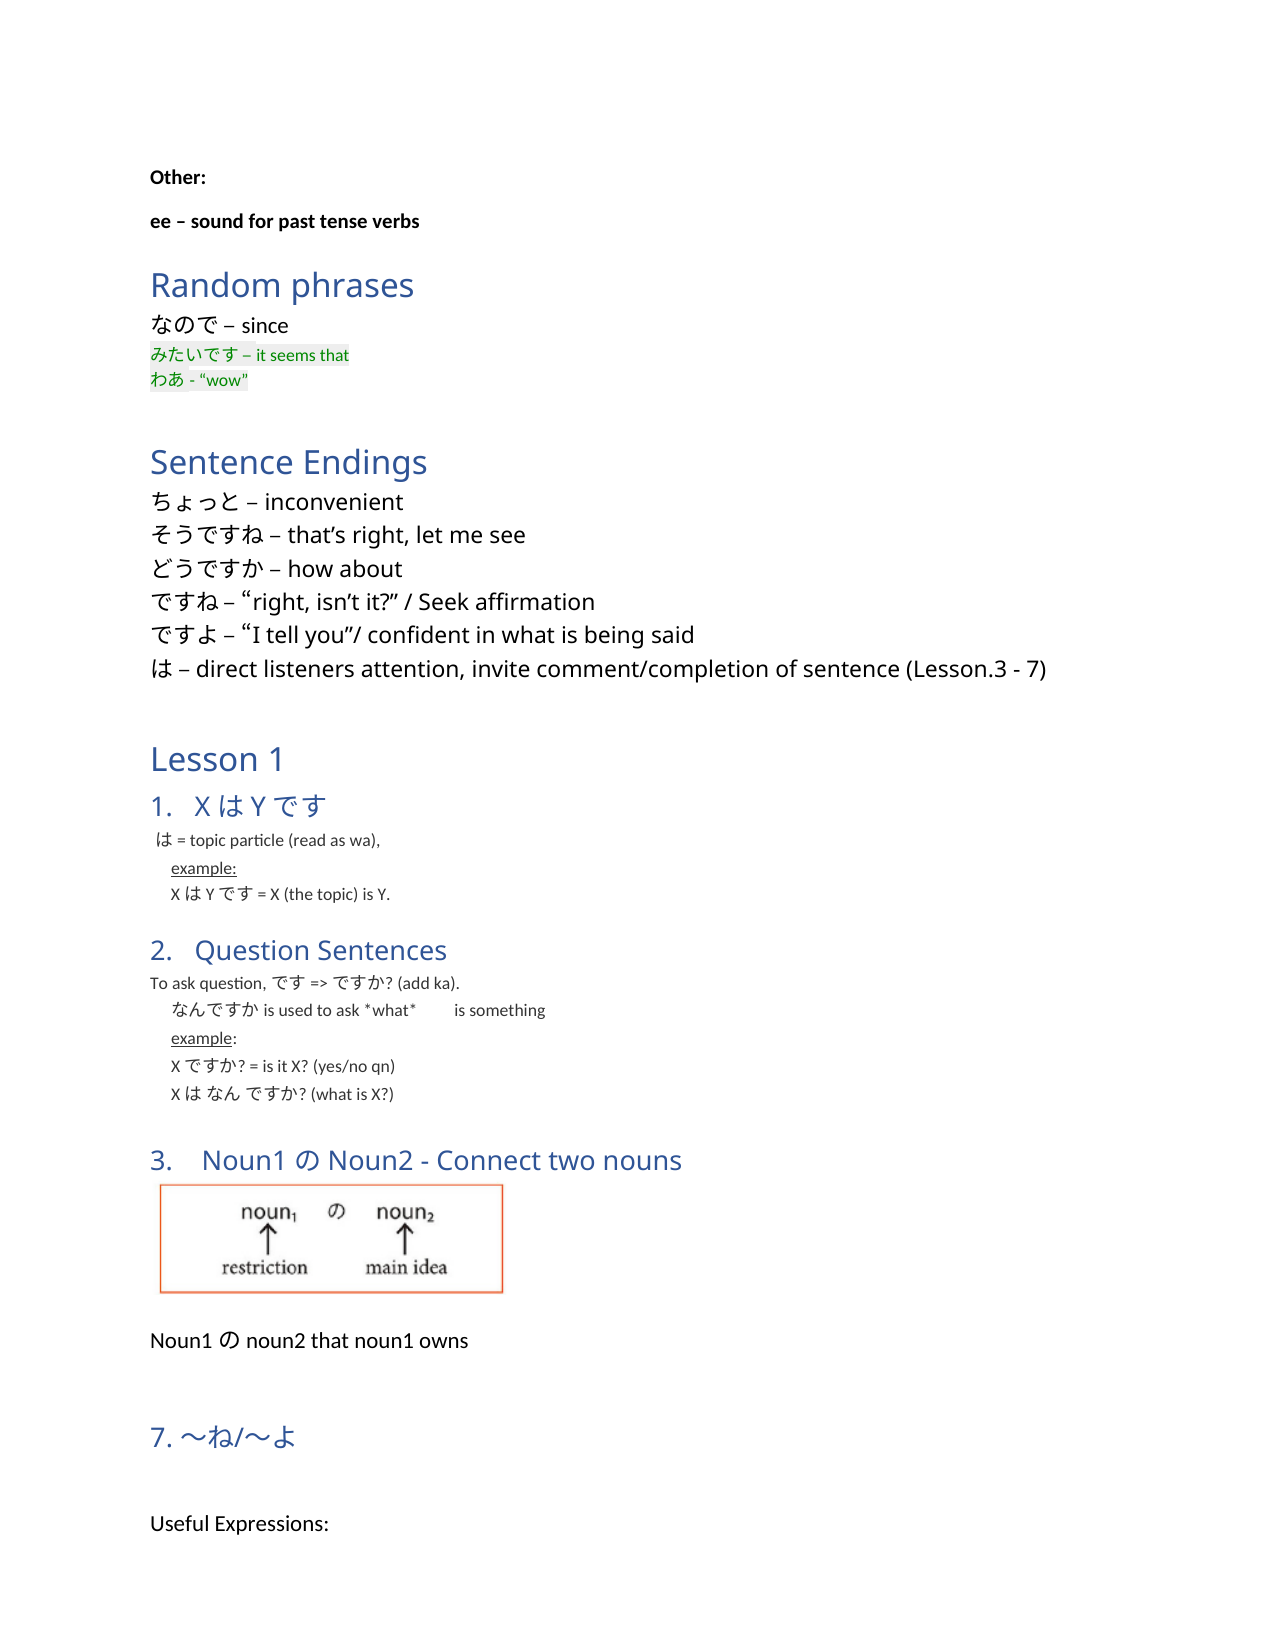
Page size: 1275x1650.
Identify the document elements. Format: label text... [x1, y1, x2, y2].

subtitle 7. ～ね/～よ [150, 1416, 1125, 1455]
text は = topic particle (read as wa), [150, 824, 1125, 852]
text なんですか is used to ask *what* is something [150, 994, 1125, 1022]
text どうですか – how about [150, 551, 1125, 584]
text ですね – “right, isn’t it?” / Seek affirmation [150, 584, 1125, 617]
subtitle Question Sentences [150, 932, 1125, 969]
text ですよ – “I tell you”/ confident in what is being said [150, 617, 1125, 651]
subtitle X は Y です [150, 785, 1125, 824]
text ちょっと – inconvenient [150, 484, 1125, 517]
text X ですか? = is it X? (yes/no qn) [150, 1050, 1125, 1078]
subtitle Sentence Endings [150, 438, 1125, 484]
text To ask question, です => ですか? (add ka). [150, 969, 1125, 994]
text X は なん ですか? (what is X?) [150, 1078, 1125, 1106]
text Other: [150, 149, 1125, 193]
text みたいです – it seems that [256, 341, 1125, 366]
text Useful Expressions: [150, 1509, 1125, 1537]
text Noun1 の noun2 that noun1 owns [150, 1322, 1125, 1355]
text なので – since [150, 307, 1125, 341]
picture [150, 1177, 507, 1295]
text example: [150, 1022, 1125, 1050]
subtitle Noun1 の Noun2 - Connect two nouns [150, 1138, 1125, 1178]
text わあ - “wow” [189, 366, 1125, 392]
text は – direct listeners attention, invite comment/completion of sentence (Lesson.3 - 7) [150, 651, 1125, 684]
text そうですね – that’s right, let me see [150, 517, 1125, 551]
text ee – sound for past tense verbs [150, 193, 1125, 237]
text X は Y です = X (the topic) is Y. [150, 880, 1125, 906]
text example: [150, 852, 1125, 880]
subtitle Random phrases [150, 262, 1125, 307]
subtitle Lesson 1 [150, 735, 1125, 781]
